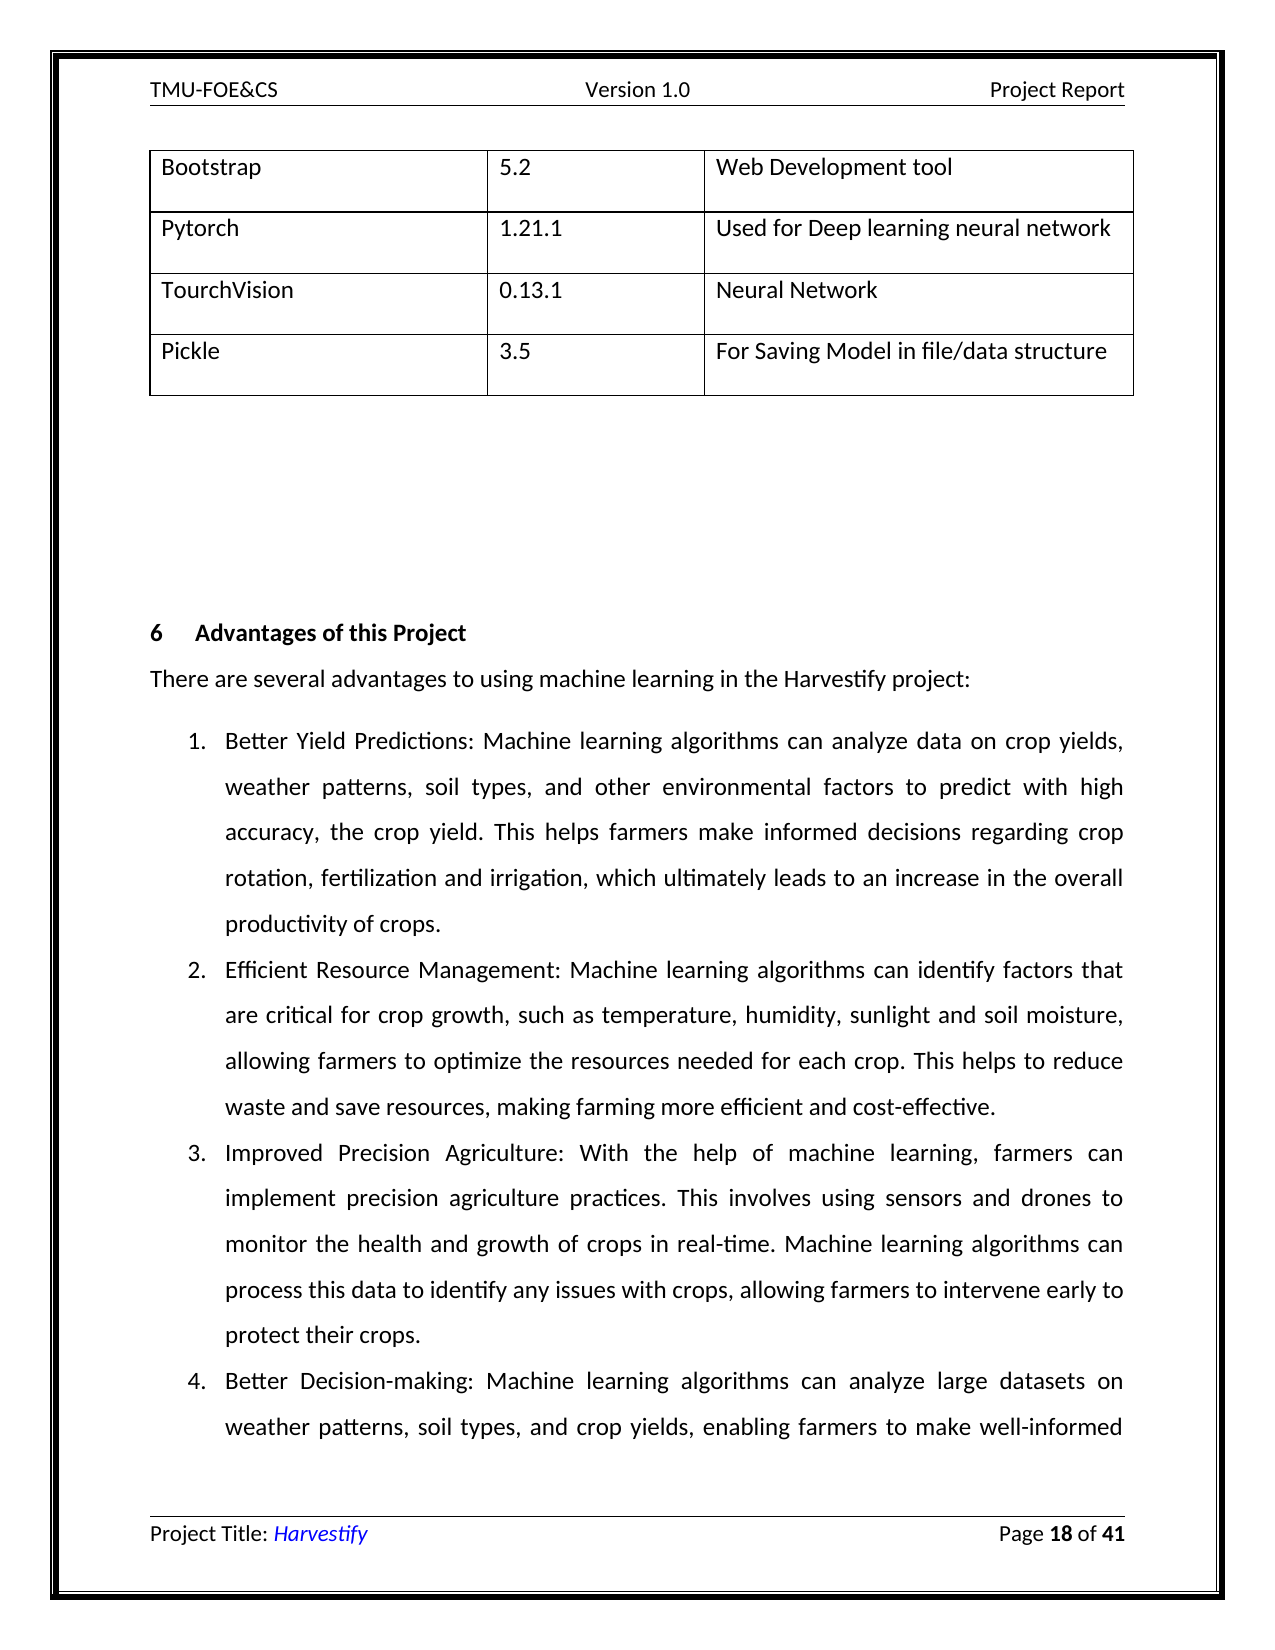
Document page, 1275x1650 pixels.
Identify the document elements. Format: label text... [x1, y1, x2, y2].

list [187, 1365, 1125, 1442]
subtitle Advantages of this Project [150, 617, 1125, 647]
list Improved Precision Agriculture: With the help of machine learning, farmers can implement precision agriculture practices. This involves using sensors and drones to monitor the health and growth of crops in real-time. Machine learning algorithms can process this data to identify any issues with crops, allowing farmers to intervene early to protect their crops. [187, 1137, 1125, 1350]
table_cell Neural Network [705, 274, 1133, 334]
table_cell Used for Deep learning neural network [705, 213, 1133, 273]
table_cell 5.2 [488, 151, 704, 211]
text There are several advantages to using machine learning in the Harvestify project: [150, 663, 1125, 693]
table_cell Web Development tool [705, 151, 1133, 211]
list Efficient Resource Management: Machine learning algorithms can identify factors that are critical for crop growth, such as temperature, humidity, sunlight and soil moisture, allowing farmers to optimize the resources needed for each crop. This helps to reduce waste and save resources, making farming more efficient and cost-effective. [187, 954, 1125, 1121]
table_cell Pickle [151, 335, 487, 395]
table_cell 3.5 [488, 335, 704, 395]
table_cell For Saving Model in file/data structure [705, 335, 1133, 395]
list Better Yield Predictions: Machine learning algorithms can analyze data on crop yields, weather patterns, soil types, and other environmental factors to predict with high accuracy, the crop yield. This helps farmers make informed decisions regarding crop rotation, fertilization and irrigation, which ultimately leads to an increase in the overall productivity of crops. [187, 725, 1125, 938]
table_cell 1.21.1 [488, 213, 704, 273]
table_cell 0.13.1 [488, 274, 704, 334]
table_cell TourchVision [151, 274, 487, 334]
table_cell Pytorch [151, 213, 487, 273]
table_cell Bootstrap [151, 151, 487, 211]
